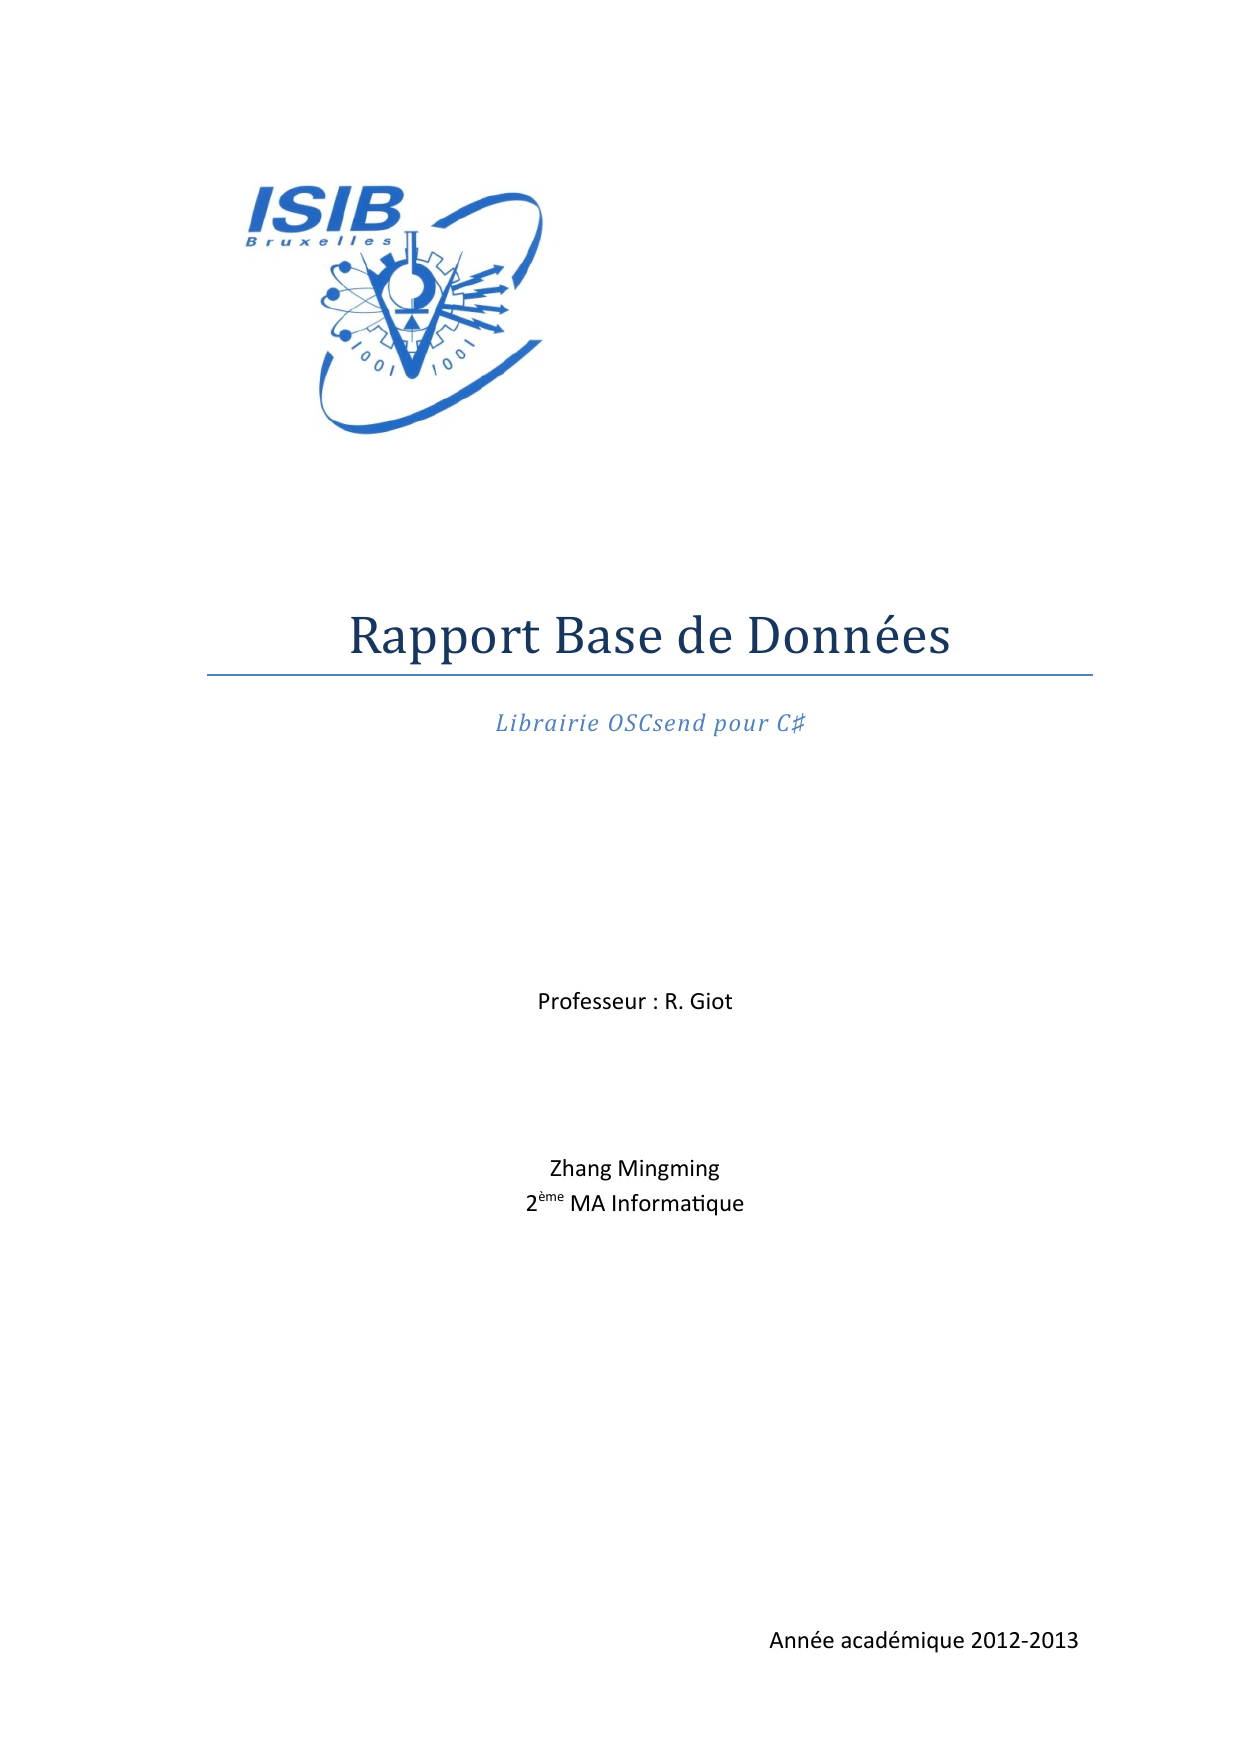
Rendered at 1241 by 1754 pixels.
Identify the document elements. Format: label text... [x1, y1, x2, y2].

text Zhang Mingming 2ème MA Informatique [281, 1152, 989, 1218]
subtitle Librairie OSCsend pour C♯ [207, 707, 1093, 736]
title Rapport Base de Données [207, 602, 1093, 674]
picture [206, 151, 597, 440]
text Professeur : R. Giot [207, 985, 989, 1016]
